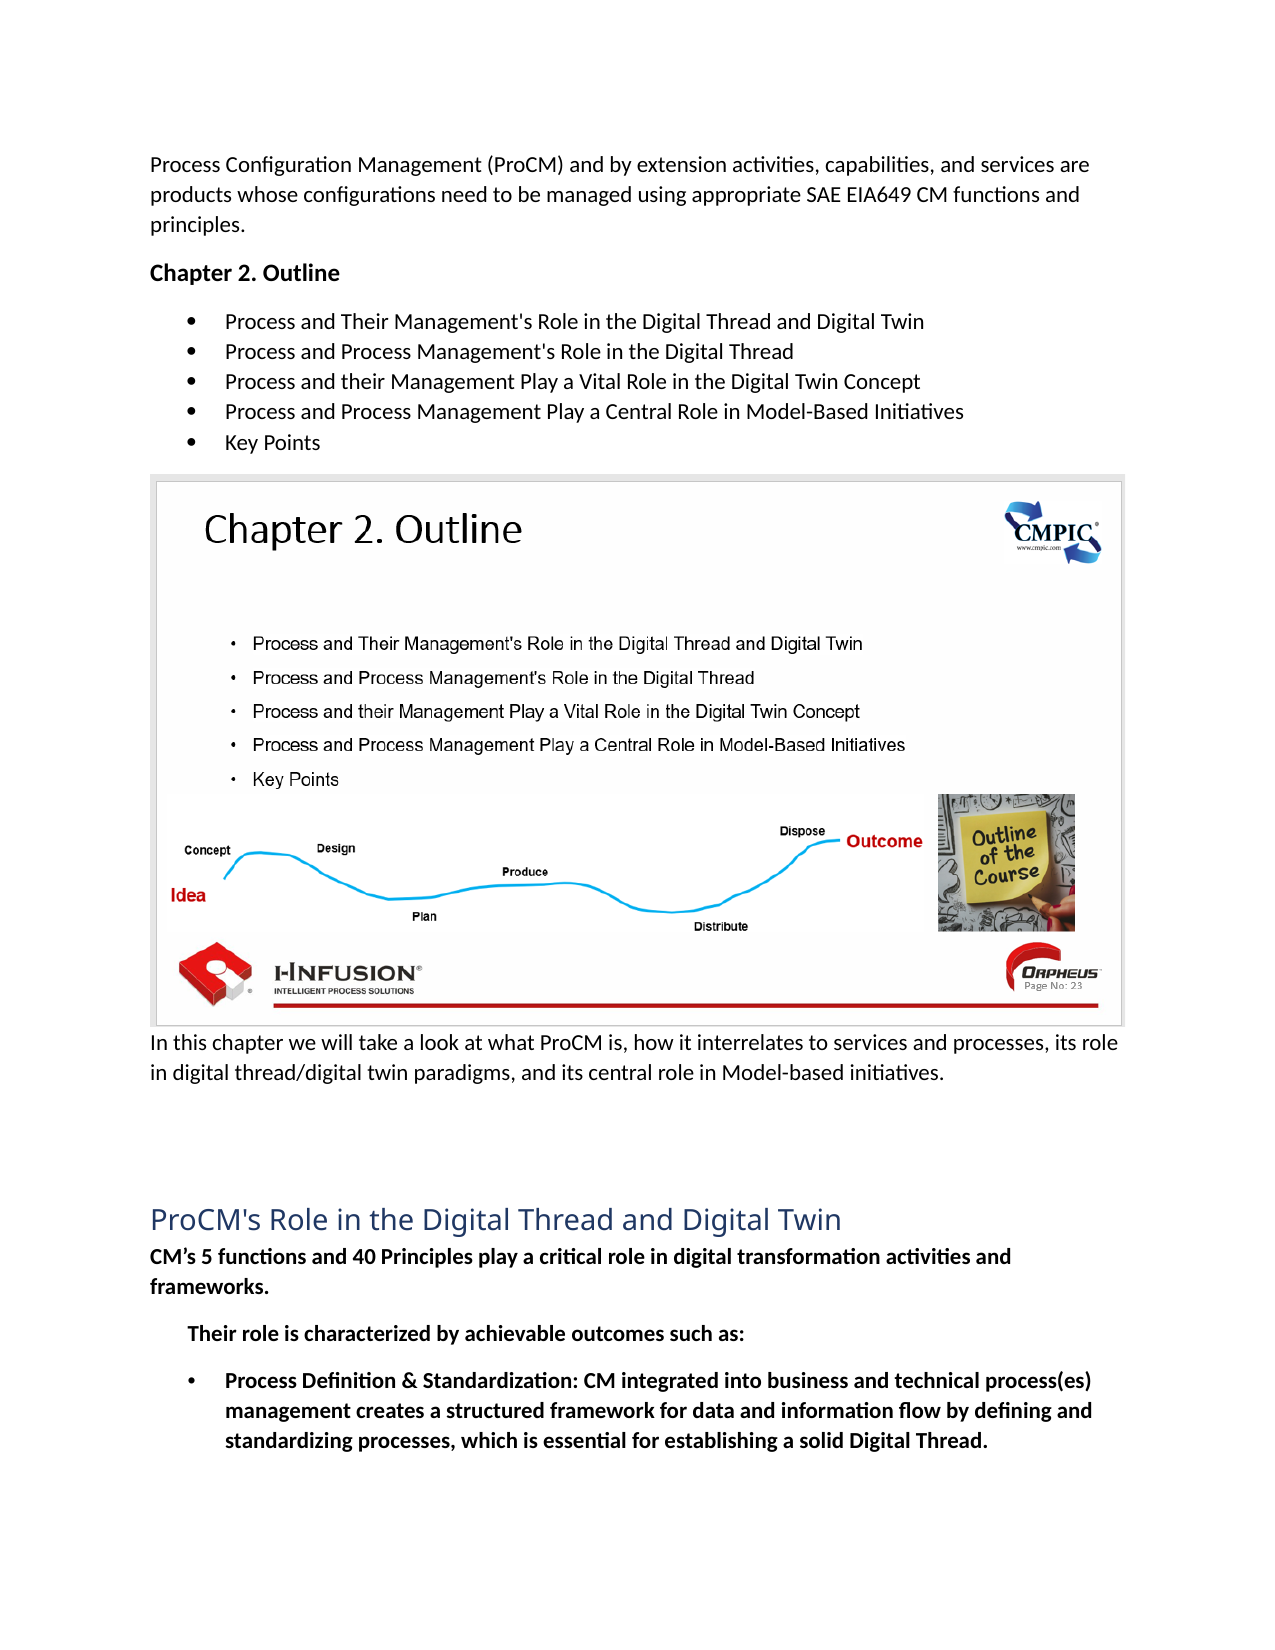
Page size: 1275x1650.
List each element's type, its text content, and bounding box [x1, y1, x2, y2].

picture [150, 474, 1125, 1027]
subtitle ProCM's Role in the Digital Thread and Digital Twin [150, 1199, 1125, 1239]
list Process and Process Management Play a Central Role in Model-Based Initiatives [187, 397, 1125, 426]
list Key Points [187, 428, 1125, 456]
text In this chapter we will take a look at what ProCM is, how it interrelates to services and processes, its role in digital thread/digital twin paradigms, and its central role in Model-based initiatives. [150, 1027, 1125, 1087]
text CM’s 5 functions and 40 Principles play a critical role in digital transformation activities and frameworks. [150, 1242, 1125, 1300]
list Process and their Management Play a Vital Role in the Digital Twin Concept [187, 367, 1125, 395]
text Chapter 2. Outline [150, 257, 1125, 288]
list Process and Their Management's Role in the Digital Thread and Digital Twin [187, 307, 1125, 335]
list Process and Process Management's Role in the Digital Thread [187, 337, 1125, 365]
list Process Definition & Standardization: CM integrated into business and technical process(es) management creates a structured framework for data and information flow by defining and standardizing processes, which is essential for establishing a solid Digital Thread. [187, 1366, 1125, 1454]
text Their role is characterized by achievable outcomes such as: [187, 1319, 1125, 1347]
text Process Configuration Management (ProCM) and by extension activities, capabilities, and services are products whose configurations need to be managed using appropriate SAE EIA649 CM functions and principles. [150, 150, 1125, 238]
